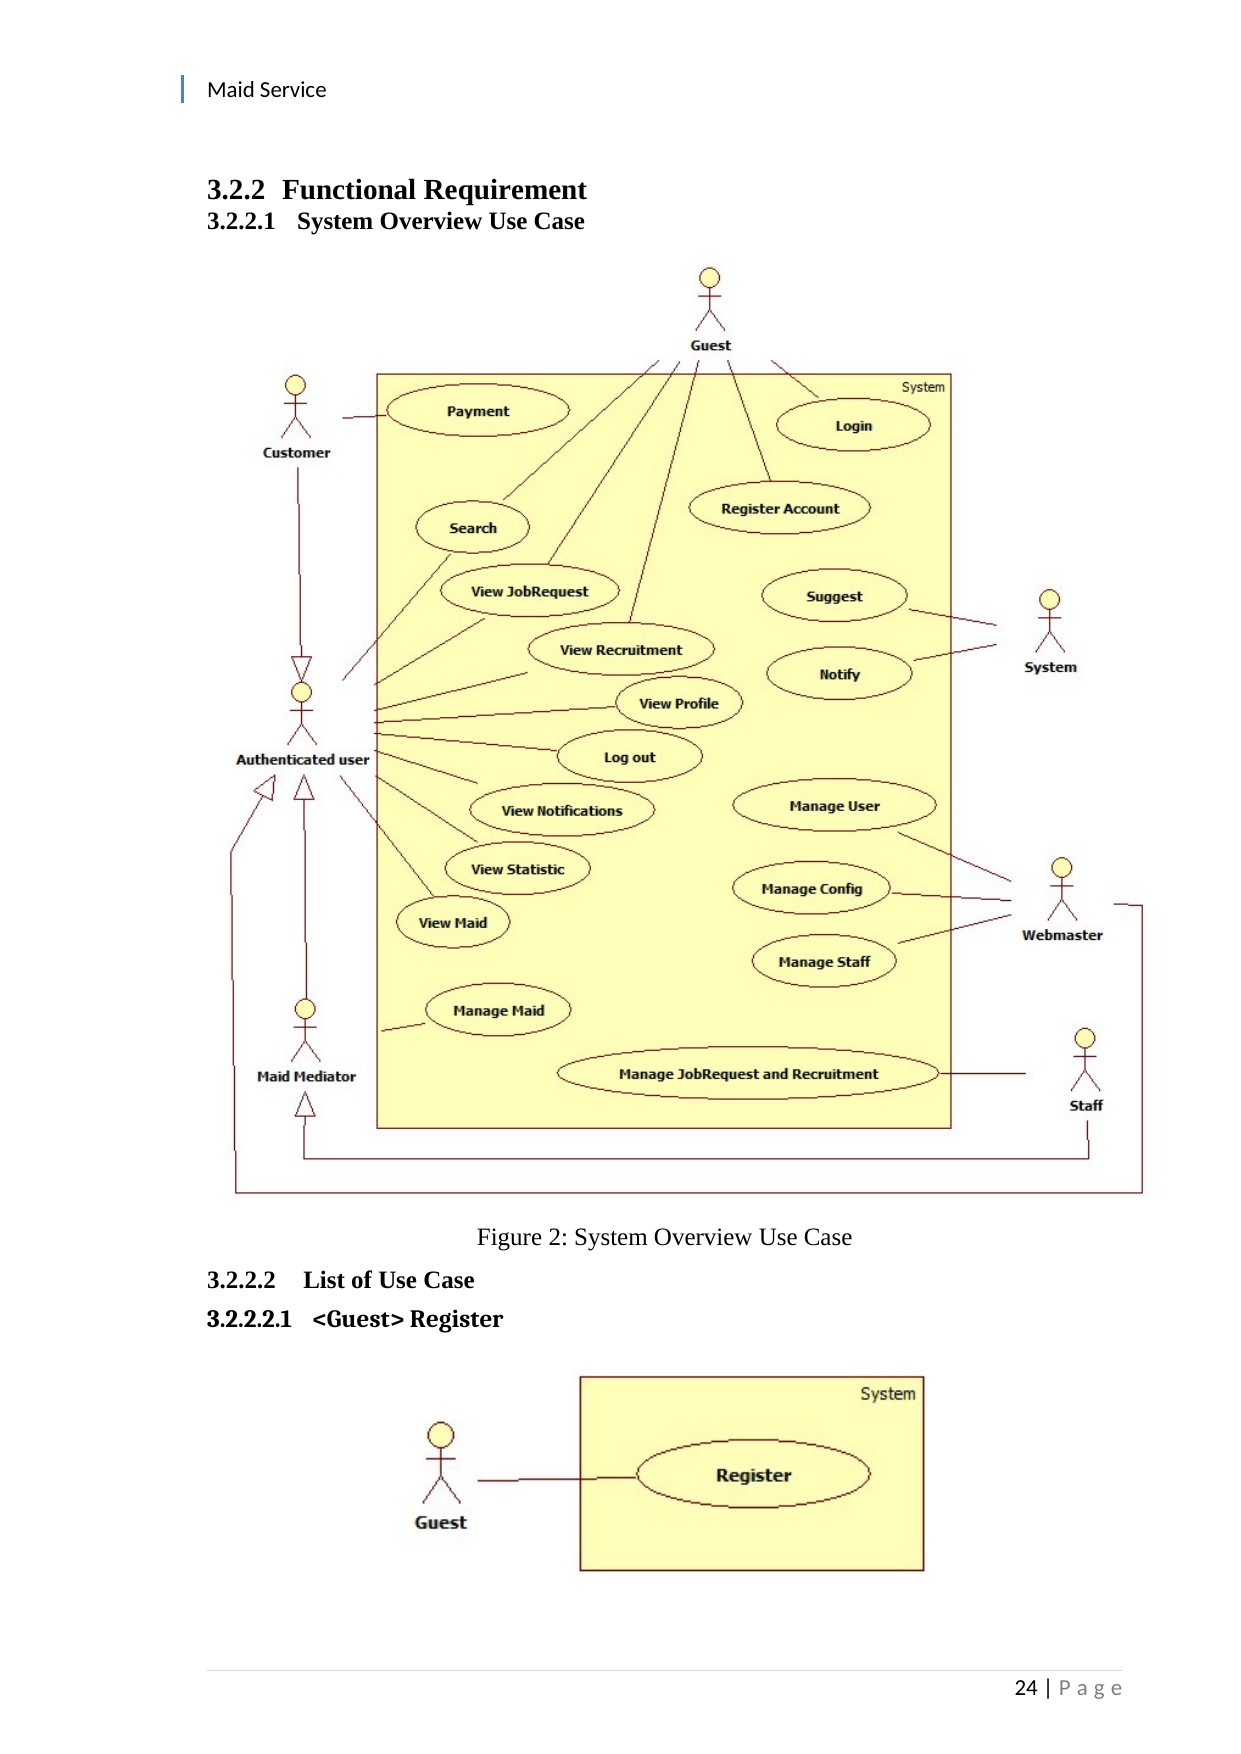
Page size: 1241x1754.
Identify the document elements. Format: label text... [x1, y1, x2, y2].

subtitle Functional Requirement [207, 172, 1122, 206]
subtitle Figure 2: System Overview Use Case [207, 1222, 1122, 1251]
picture [206, 243, 1171, 1218]
subtitle List of Use Case [207, 1266, 1122, 1294]
subtitle System Overview Use Case [207, 206, 1122, 235]
subtitle <Guest> Register [207, 1305, 1122, 1333]
picture [373, 1346, 955, 1603]
